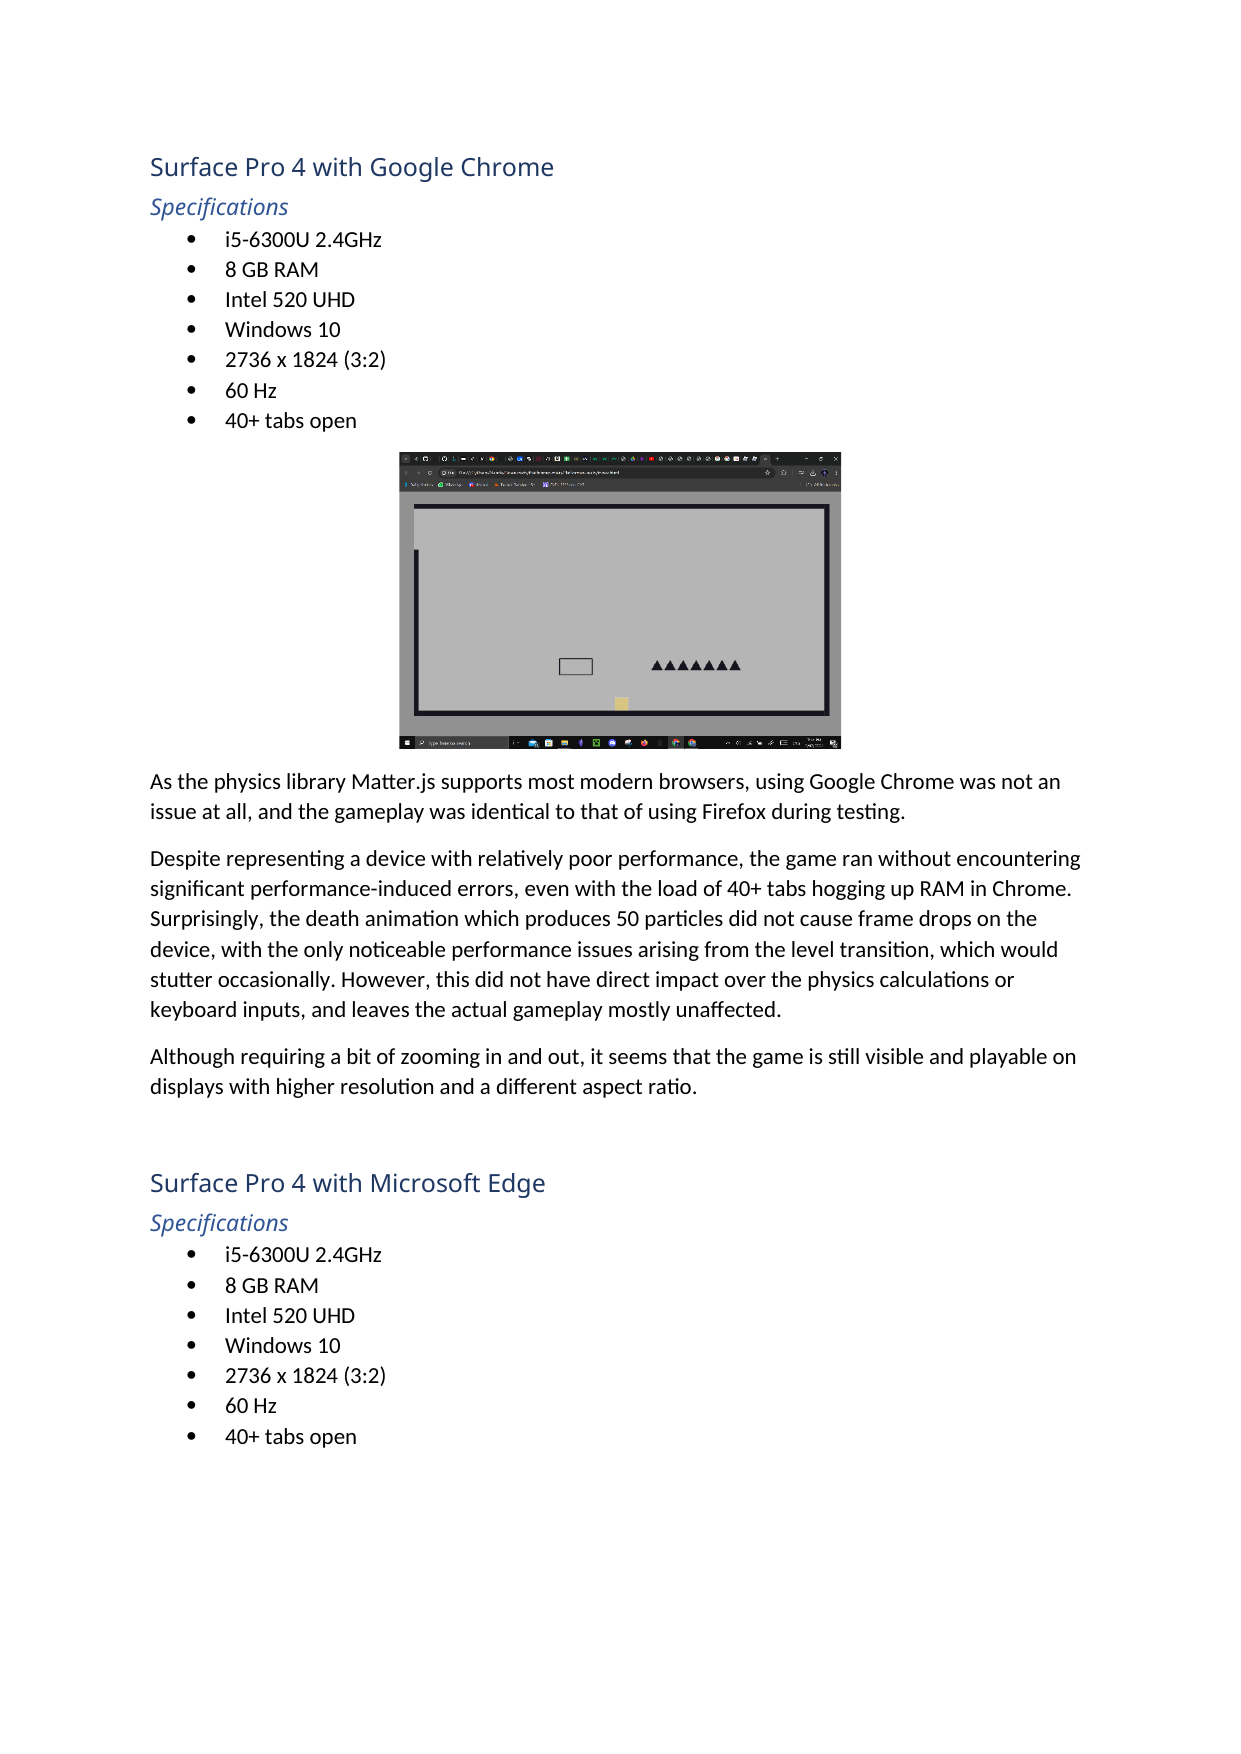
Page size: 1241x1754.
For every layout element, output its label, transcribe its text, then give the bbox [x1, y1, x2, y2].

list 40+ tabs open [187, 406, 1090, 434]
picture [399, 452, 842, 749]
subtitle Specifications [150, 1207, 1090, 1238]
list 8 GB RAM [187, 255, 1090, 283]
list i5-6300U 2.4GHz [187, 225, 1090, 253]
list 40+ tabs open [187, 1422, 1090, 1450]
list Windows 10 [187, 1331, 1090, 1359]
list 8 GB RAM [187, 1271, 1090, 1299]
list 60 Hz [187, 1392, 1090, 1420]
subtitle Surface Pro 4 with Google Chrome [150, 150, 1090, 184]
list Windows 10 [187, 315, 1090, 343]
subtitle Surface Pro 4 with Microsoft Edge [150, 1166, 1090, 1200]
subtitle Specifications [150, 191, 1090, 222]
text As the physics library Matter.js supports most modern browsers, using Google Chrome was not an issue at all, and the gameplay was identical to that of using Firefox during testing. [150, 767, 1090, 825]
list 2736 x 1824 (3:2) [187, 346, 1090, 373]
list i5-6300U 2.4GHz [187, 1241, 1090, 1269]
list Intel 520 UHD [187, 285, 1090, 313]
list 60 Hz [187, 376, 1090, 404]
list Intel 520 UHD [187, 1301, 1090, 1329]
text Although requiring a bit of zooming in and out, it seems that the game is still visible and playable on displays with higher resolution and a different aspect ratio. [150, 1042, 1090, 1100]
list 2736 x 1824 (3:2) [187, 1361, 1090, 1389]
text Despite representing a device with relatively poor performance, the game ran without encountering significant performance-induced errors, even with the load of 40+ tabs hogging up RAM in Chrome. Surprisingly, the death animation which produces 50 particles did not cause frame drops on the device, with the only noticeable performance issues arising from the level transition, which would stutter occasionally. However, this did not have direct impact over the physics calculations or keyboard inputs, and leaves the actual gameplay mostly unaffected. [150, 844, 1090, 1023]
